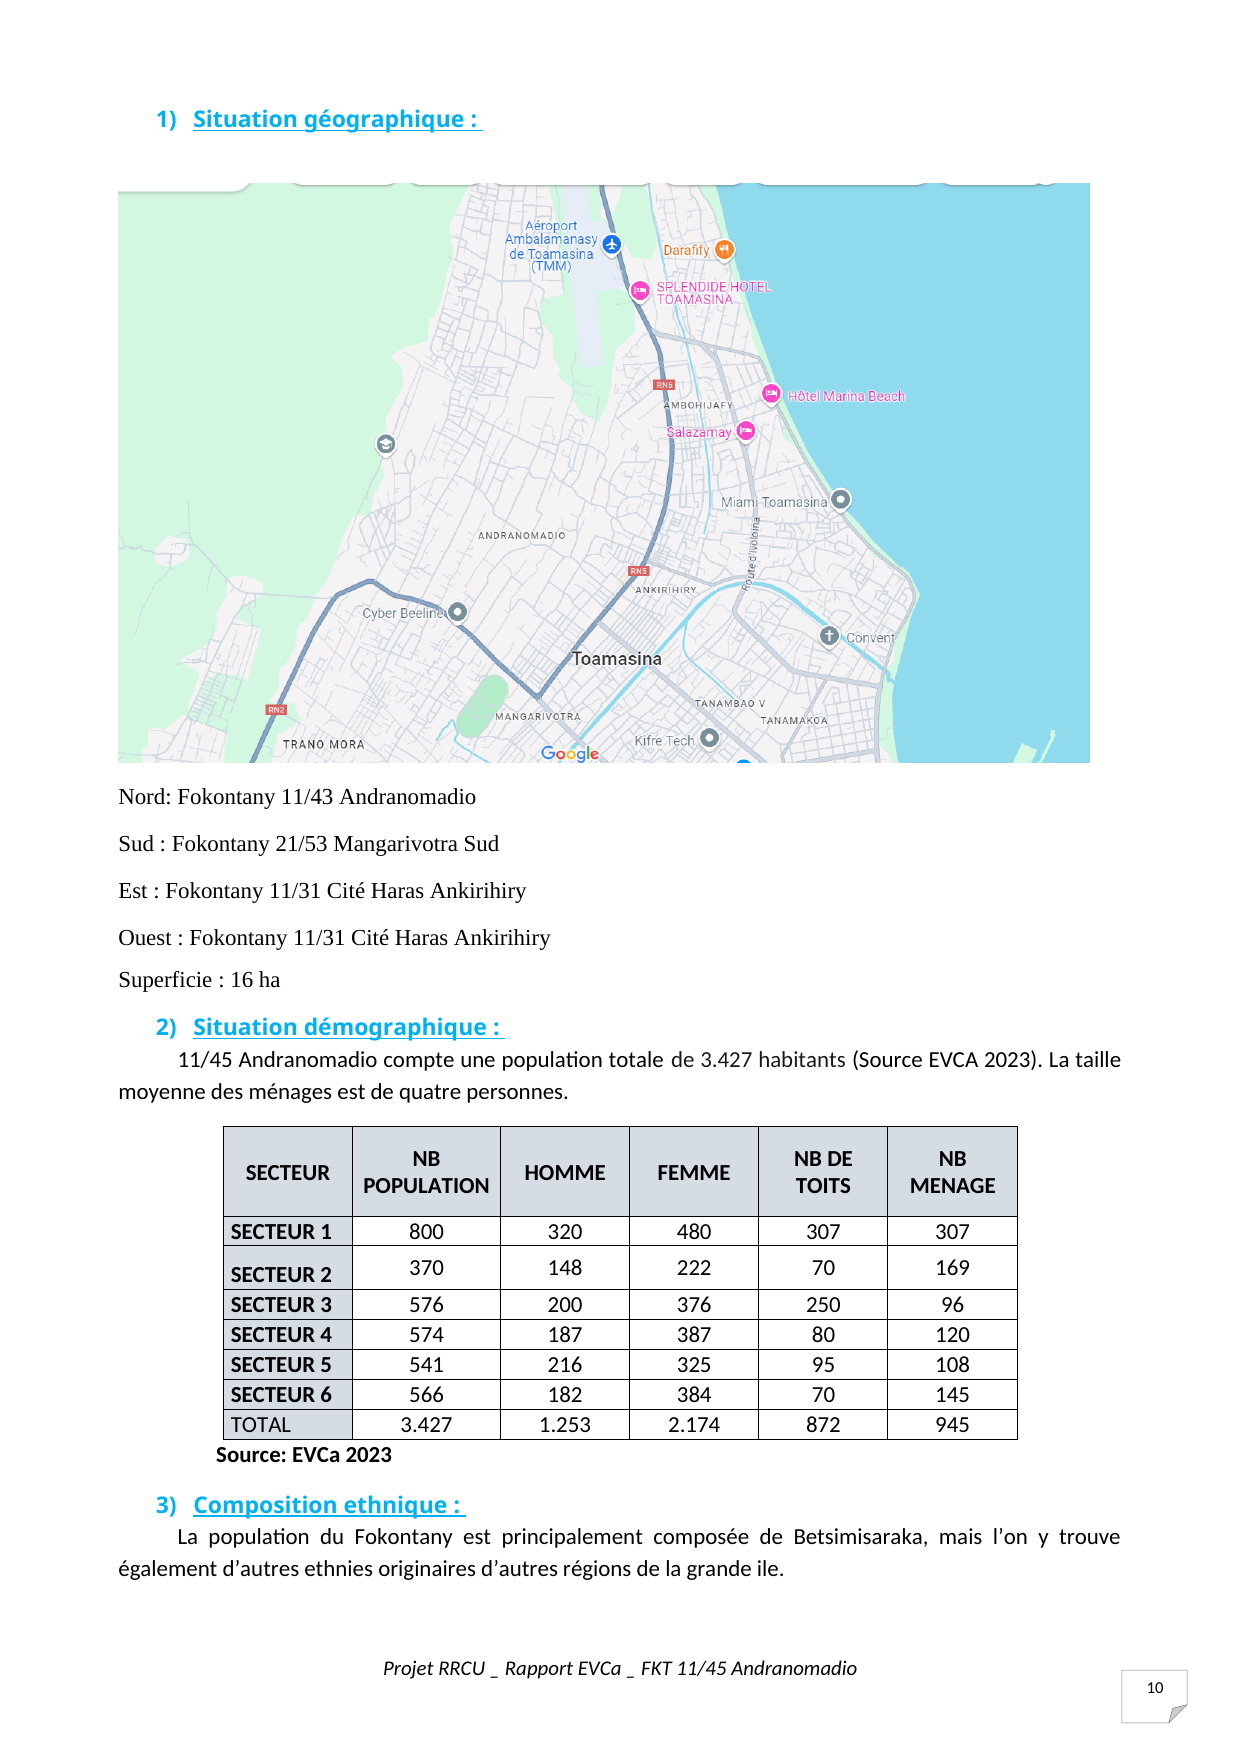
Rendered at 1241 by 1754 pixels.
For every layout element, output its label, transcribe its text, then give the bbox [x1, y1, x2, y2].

table_cell 96 [888, 1290, 1017, 1319]
table_cell 320 [501, 1217, 629, 1245]
text Superficie : 16 ha [118, 966, 1122, 993]
table_cell 370 [353, 1246, 500, 1289]
table_cell 182 [501, 1380, 629, 1409]
table_cell SECTEUR 1 [224, 1217, 352, 1245]
table_cell 120 [888, 1320, 1017, 1349]
table_cell 1.253 [501, 1410, 629, 1439]
table_cell 387 [630, 1320, 758, 1349]
text Ouest : Fokontany 11/31 Cité Haras Ankirihiry [118, 923, 1122, 950]
table_cell 3.427 [353, 1410, 500, 1439]
table_cell TOTAL [224, 1410, 352, 1439]
table_cell SECTEUR 4 [224, 1320, 352, 1349]
table_cell 216 [501, 1350, 629, 1379]
table_cell 566 [353, 1380, 500, 1409]
picture [118, 183, 1091, 763]
table_cell 95 [759, 1350, 887, 1379]
table_header FEMME [630, 1127, 758, 1216]
table_cell 148 [501, 1246, 629, 1289]
table_cell 145 [888, 1380, 1017, 1409]
table_cell 169 [888, 1246, 1017, 1289]
subtitle Situation géographique : [156, 103, 1122, 134]
text Source: EVCa 2023 [118, 1440, 1122, 1468]
table_cell 376 [630, 1290, 758, 1319]
text La population du Fokontany est principalement composée de Betsimisaraka, mais l’on y trouve également d’autres ethnies originaires d’autres régions de la grande ile. [118, 1522, 1122, 1582]
table_cell 200 [501, 1290, 629, 1319]
table_cell 250 [759, 1290, 887, 1319]
table_cell 480 [630, 1217, 758, 1245]
table_cell 800 [353, 1217, 500, 1245]
table_header NB POPULATION [353, 1127, 500, 1216]
table_cell 945 [888, 1410, 1017, 1439]
table_cell 222 [630, 1246, 758, 1289]
table_cell SECTEUR 2 [224, 1246, 352, 1289]
text Est : Fokontany 11/31 Cité Haras Ankirihiry [118, 877, 1122, 903]
table_cell 307 [888, 1217, 1017, 1245]
table_cell 574 [353, 1320, 500, 1349]
table_header HOMME [501, 1127, 629, 1216]
text 11/45 Andranomadio compte une population totale de 3.427 habitants (Source EVCA 2023). La taille moyenne des ménages est de quatre personnes. [118, 1045, 1122, 1105]
table_cell 576 [353, 1290, 500, 1319]
table_cell 70 [759, 1380, 887, 1409]
table_cell SECTEUR 5 [224, 1350, 352, 1379]
table_cell 325 [630, 1350, 758, 1379]
table_cell 108 [888, 1350, 1017, 1379]
subtitle Composition ethnique : [156, 1488, 1122, 1520]
text Sud : Fokontany 21/53 Mangarivotra Sud [118, 830, 1122, 856]
subtitle Situation démographique : [156, 1011, 1122, 1043]
table_cell 872 [759, 1410, 887, 1439]
table_cell 2.174 [630, 1410, 758, 1439]
table_cell 70 [759, 1246, 887, 1289]
table_header NB MENAGE [888, 1127, 1017, 1216]
table_cell SECTEUR 3 [224, 1290, 352, 1319]
table_cell SECTEUR 6 [224, 1380, 352, 1409]
table_cell 307 [759, 1217, 887, 1245]
table_header SECTEUR [224, 1127, 352, 1216]
table_cell 80 [759, 1320, 887, 1349]
table_cell 541 [353, 1350, 500, 1379]
table_header NB DE TOITS [759, 1127, 887, 1216]
text Nord: Fokontany 11/43 Andranomadio [118, 783, 1122, 809]
table_cell 187 [501, 1320, 629, 1349]
table_cell 384 [630, 1380, 758, 1409]
